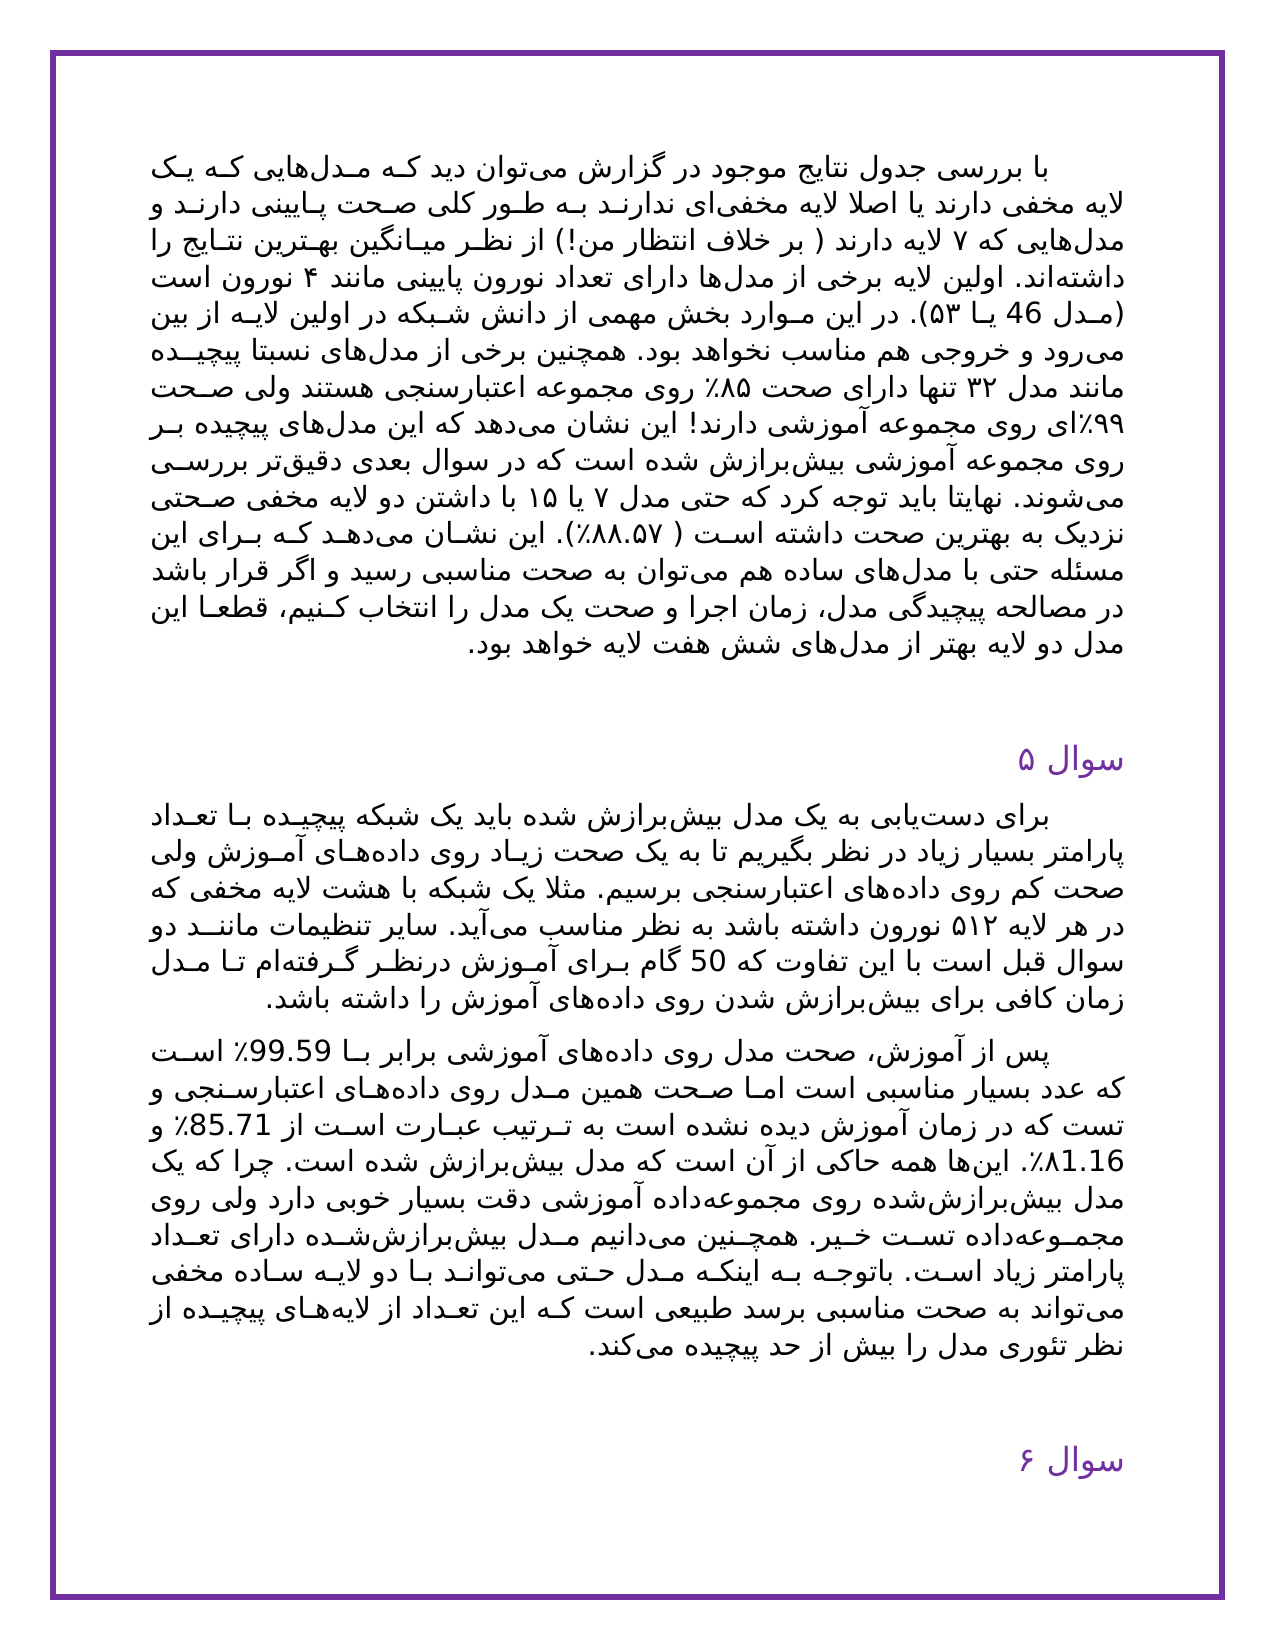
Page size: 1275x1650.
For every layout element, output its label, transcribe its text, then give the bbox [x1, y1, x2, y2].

text برای دست‌یابی به یک مدل بیش‌برازش شده باید یک شبکه پیچیده با تعداد پارامتر بسیار زیاد در نظر بگیریم تا به یک صحت زیاد روی داده‌های آموزش ولی صحت کم روی داده‌های اعتبارسنجی برسیم. مثلا یک شبکه با هشت لایه مخفی که در هر لایه ۵۱۲ نورون داشته باشد به نظر مناسب می‌آيد. سایر تنظیمات مانند دو سوال قبل است با این تفاوت که 50 گام برای آموزش درنظر گرفته‌ام تا مدل زمان کافی برای بیش‌برازش شدن روی داده‌های آموزش را داشته باشد. [150, 798, 1125, 1015]
text سوال ۶ [150, 1441, 1125, 1480]
text سوال ۵ [150, 739, 1125, 778]
text پس از آموزش، صحت مدل روی داده‌های آموزشی برابر با 99.59٪ است که عدد بسیار مناسبی است اما صحت همین مدل روی داده‌های اعتبارسنجی و تست که در زمان آموزش دیده نشده است به ترتیب عبارت است از 85.71٪ و ۸1.16٪. این‌ها همه حاکی از آن است که مدل بیش‌برازش شده است. چرا که یک مدل بیش‌برازش‌شده روی مجموعه‌داده آموزشی دقت بسیار خوبی دارد ولی روی مجموعه‌داده تست خیر. همچنین می‌دانیم مدل بیش‌برازش‌شده دارای تعداد پارامتر زیاد است. باتوجه به اینکه مدل حتی می‌تواند با دو لایه ساده مخفی می‌تواند به صحت مناسبی برسد طبیعی است که این تعداد از لایه‌های پیچیده از نظر تئوری مدل را بیش از حد پیچیده می‌کند. [150, 1035, 1125, 1362]
text با بررسی جدول نتایج موجود در گزارش می‌توان دید که مدل‌هایی که یک لایه مخفی دارند یا اصلا لایه مخفی‌ای ندارند به طور کلی صحت پایینی دارند و مدل‌هایی که ۷ لایه دارند ( بر خلاف انتظار من!) از نظر میانگین بهترین نتایج را داشته‌اند. اولین لایه برخی از مدل‌ها دارای تعداد نورون پایینی مانند ۴ نورون است (مدل 46 یا ۵۳). در این موارد بخش مهمی از دانش شبکه در اولین لایه از بین می‌رود و خروجی هم مناسب نخواهد بود. همچنین برخی از مدل‌های نسبتا پیچیده مانند مدل ۳۲ تنها دارای صحت ۸۵٪ روی مجموعه اعتبارسنجی هستند ولی صحت ۹۹٪‌ای روی مجموعه آموزشی دارند! این نشان می‌دهد که این مدل‌های پیچیده بر روی مجموعه آموزشی بیش‌برازش شده است که در سوال بعدی دقیق‌تر بررسی می‌شوند. نهایتا باید توجه کرد که حتی مدل ۷ یا ۱۵ با داشتن دو لایه مخفی صحتی نزدیک به بهترین صحت داشته است ( ۸۸.۵۷٪). این نشان می‌دهد که برای این مسئله حتی با مدل‌های ساده هم می‌توان به صحت مناسبی رسید و اگر قرار باشد در مصالحه پیچیدگی مدل، زمان اجرا و صحت یک مدل را انتخاب کنیم، قطعا این مدل دو لایه بهتر از مدل‌های شش هفت لایه خواهد بود. [150, 150, 1125, 661]
